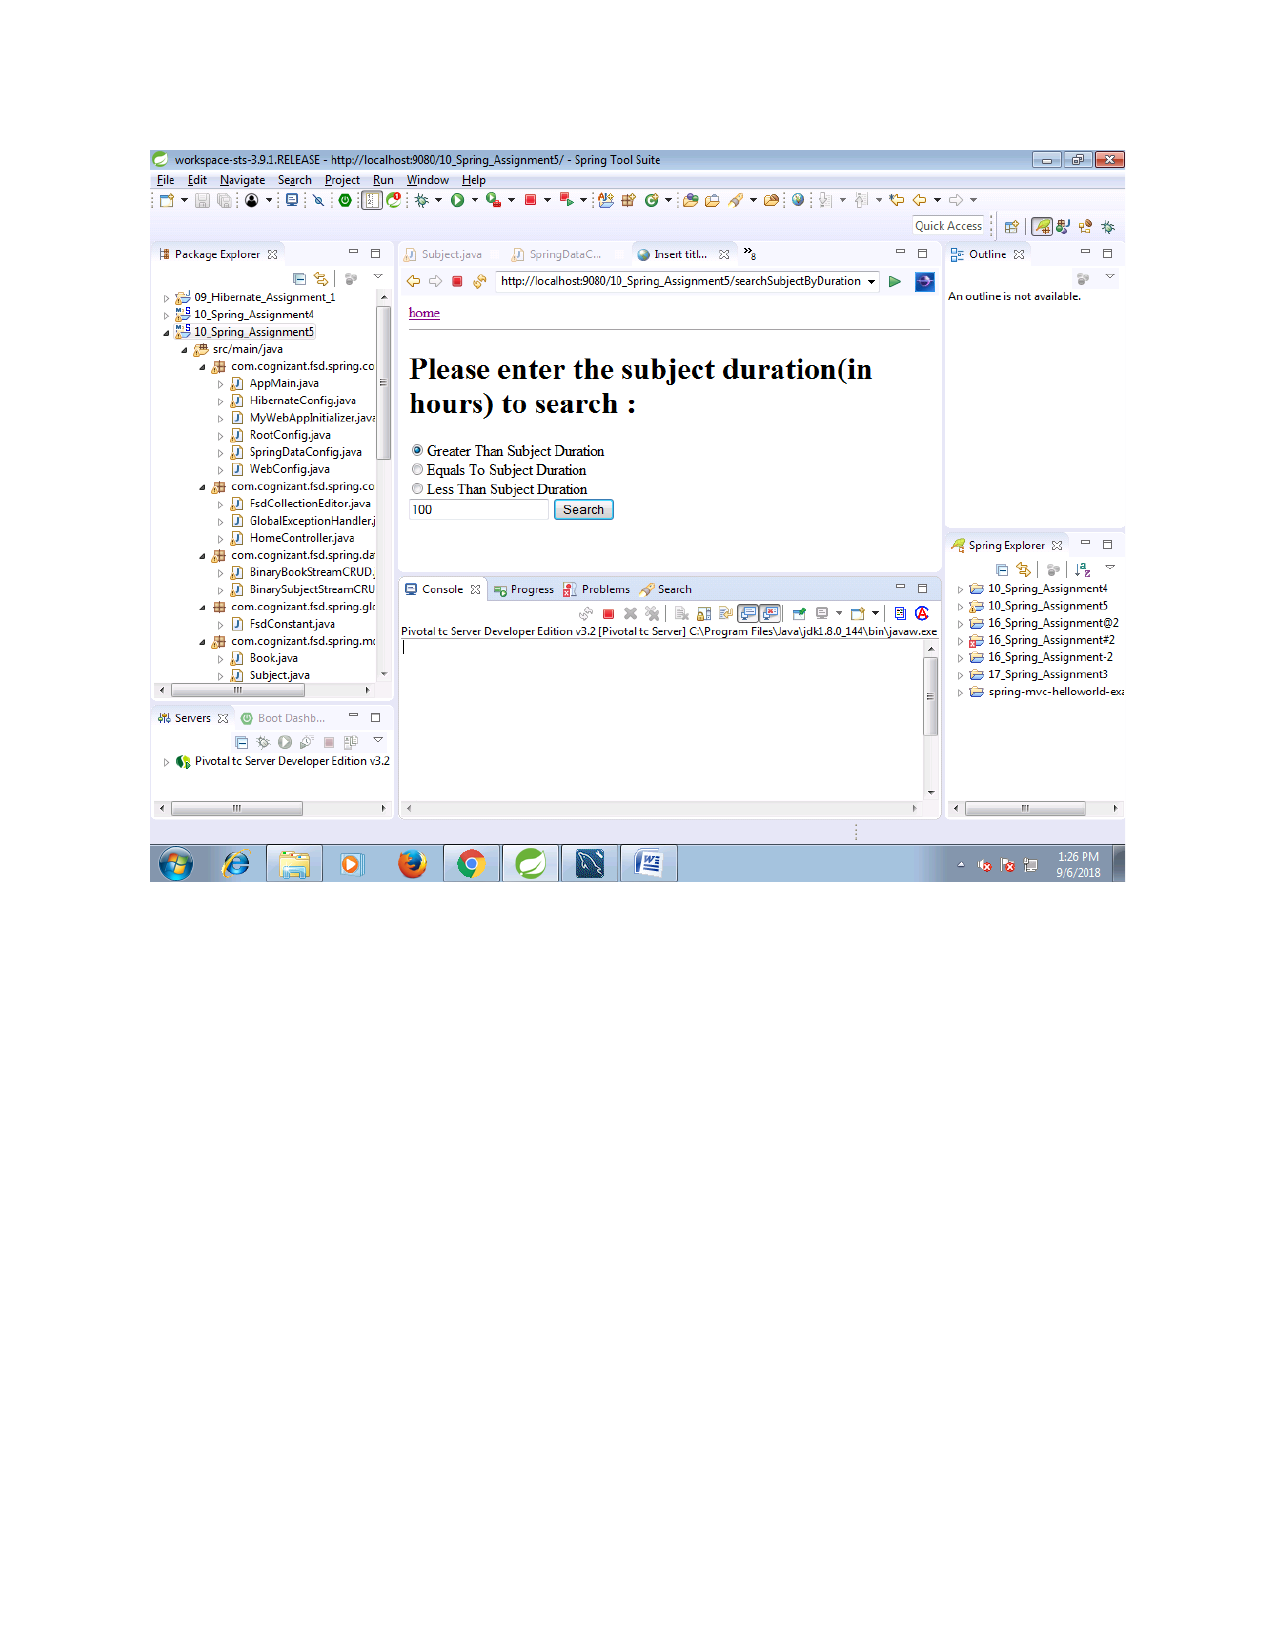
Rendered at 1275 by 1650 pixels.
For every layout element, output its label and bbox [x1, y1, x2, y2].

picture [150, 150, 1125, 882]
